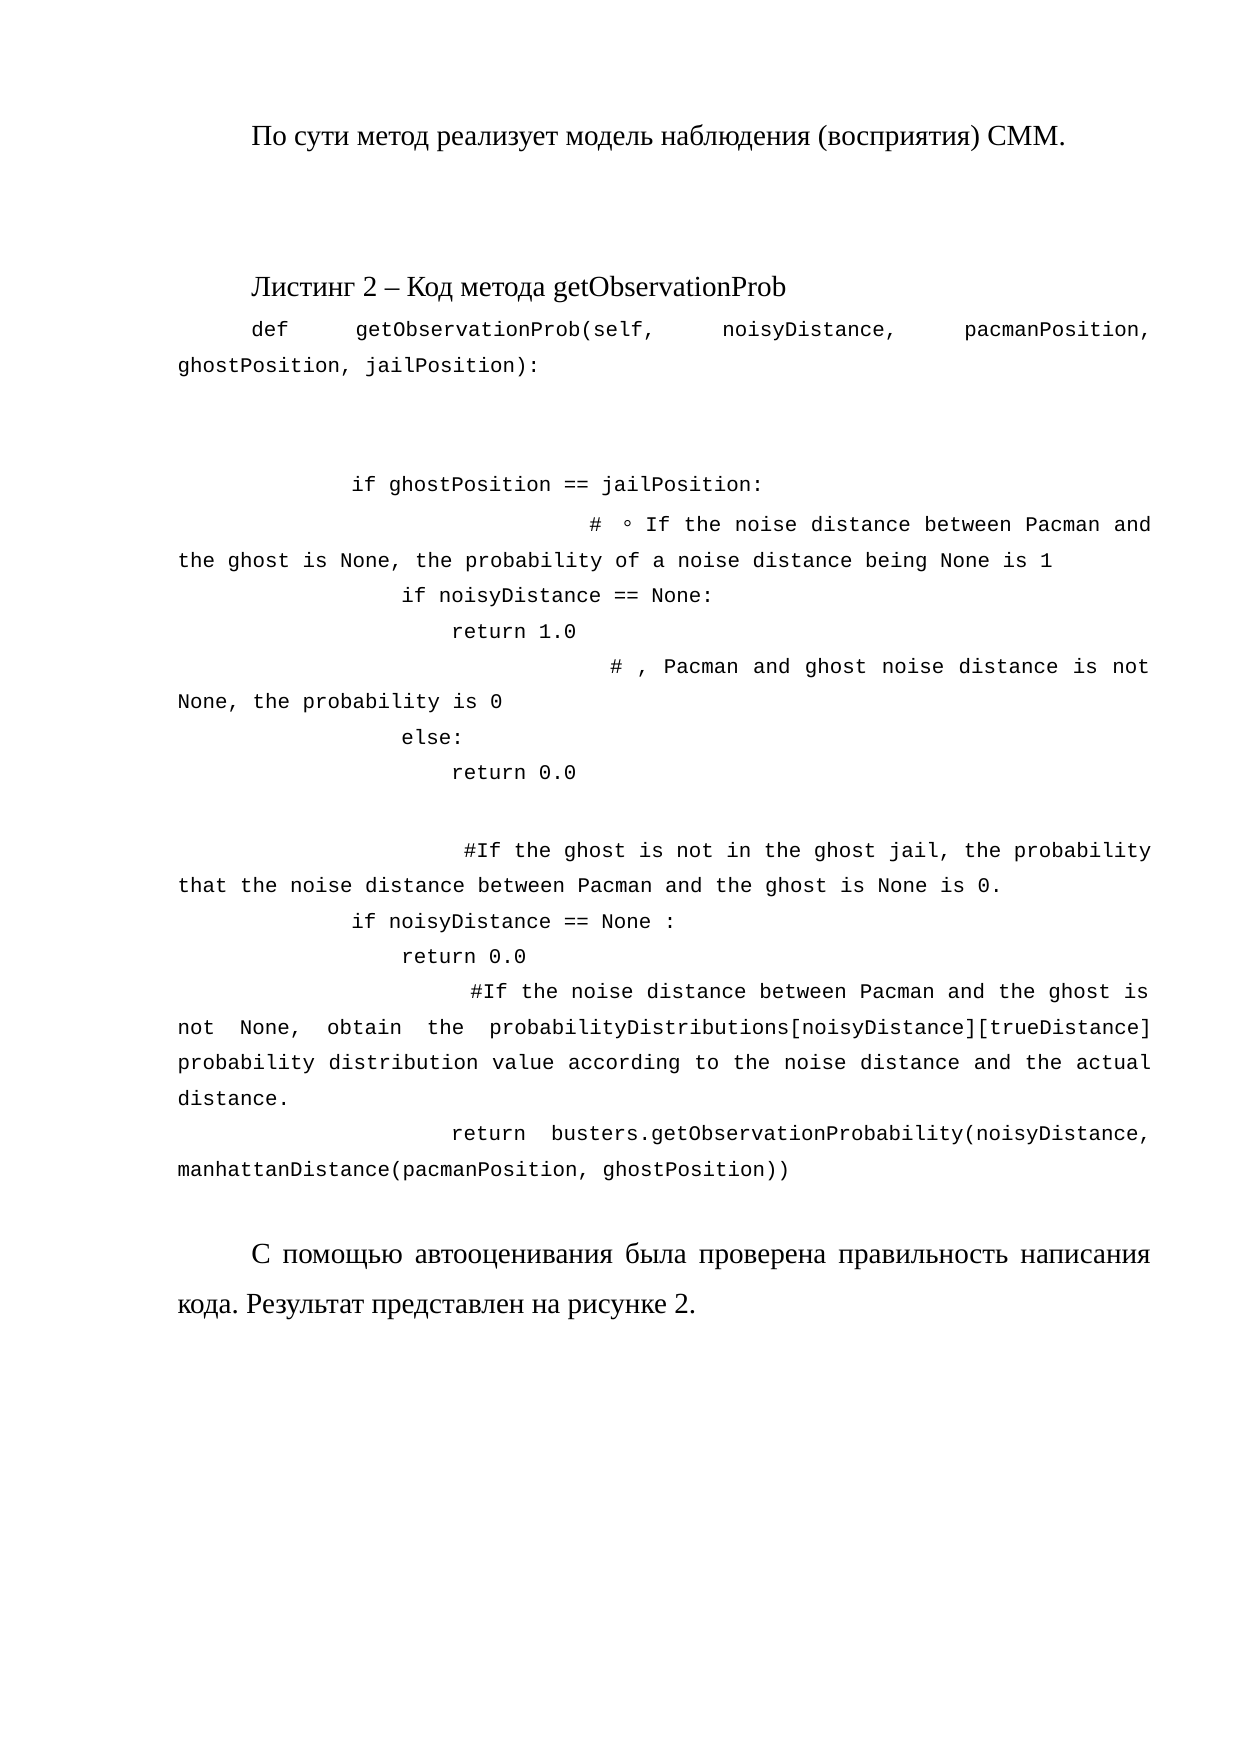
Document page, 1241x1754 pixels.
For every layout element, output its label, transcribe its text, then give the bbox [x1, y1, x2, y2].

text return 1.0 [177, 621, 1152, 644]
text Листинг 2 – Код метода getObservationProb [177, 269, 1152, 303]
text #If the ghost is not in the ghost jail, the probability that the noise distance between Pacman and the ghost is None is 0. [177, 840, 1152, 899]
text #If the noise distance between Pacman and the ghost is not None, obtain the probabilityDistributions[noisyDistance][trueDistance] probability distribution value according to the noise distance and the actual distance. [177, 981, 1152, 1111]
text По сути метод реализует модель наблюдения (восприятия) СММ. [177, 118, 1152, 152]
text def getObservationProb(self, noisyDistance, pacmanPosition, ghostPosition, jailPosition): [177, 319, 1152, 378]
text С помощью автооценивания была проверена правильность написания кода. Результат представлен на рисунке 2. [177, 1236, 1152, 1320]
text return 0.0 [177, 762, 1152, 786]
text if ghostPosition == jailPosition: [177, 474, 1152, 498]
text # 。 If the noise distance between Pacman and the ghost is None, the probability of a noise distance being None is 1 [177, 509, 1152, 573]
text return busters.getObservationProbability(noisyDistance, manhattanDistance(pacmanPosition, ghostPosition)) [177, 1123, 1152, 1182]
text # , Pacman and ghost noise distance is not None, the probability is 0 [177, 656, 1152, 715]
text if noisyDistance == None : [177, 911, 1152, 934]
text else: [177, 727, 1152, 751]
text return 0.0 [177, 946, 1152, 970]
text if noisyDistance == None: [177, 585, 1152, 609]
